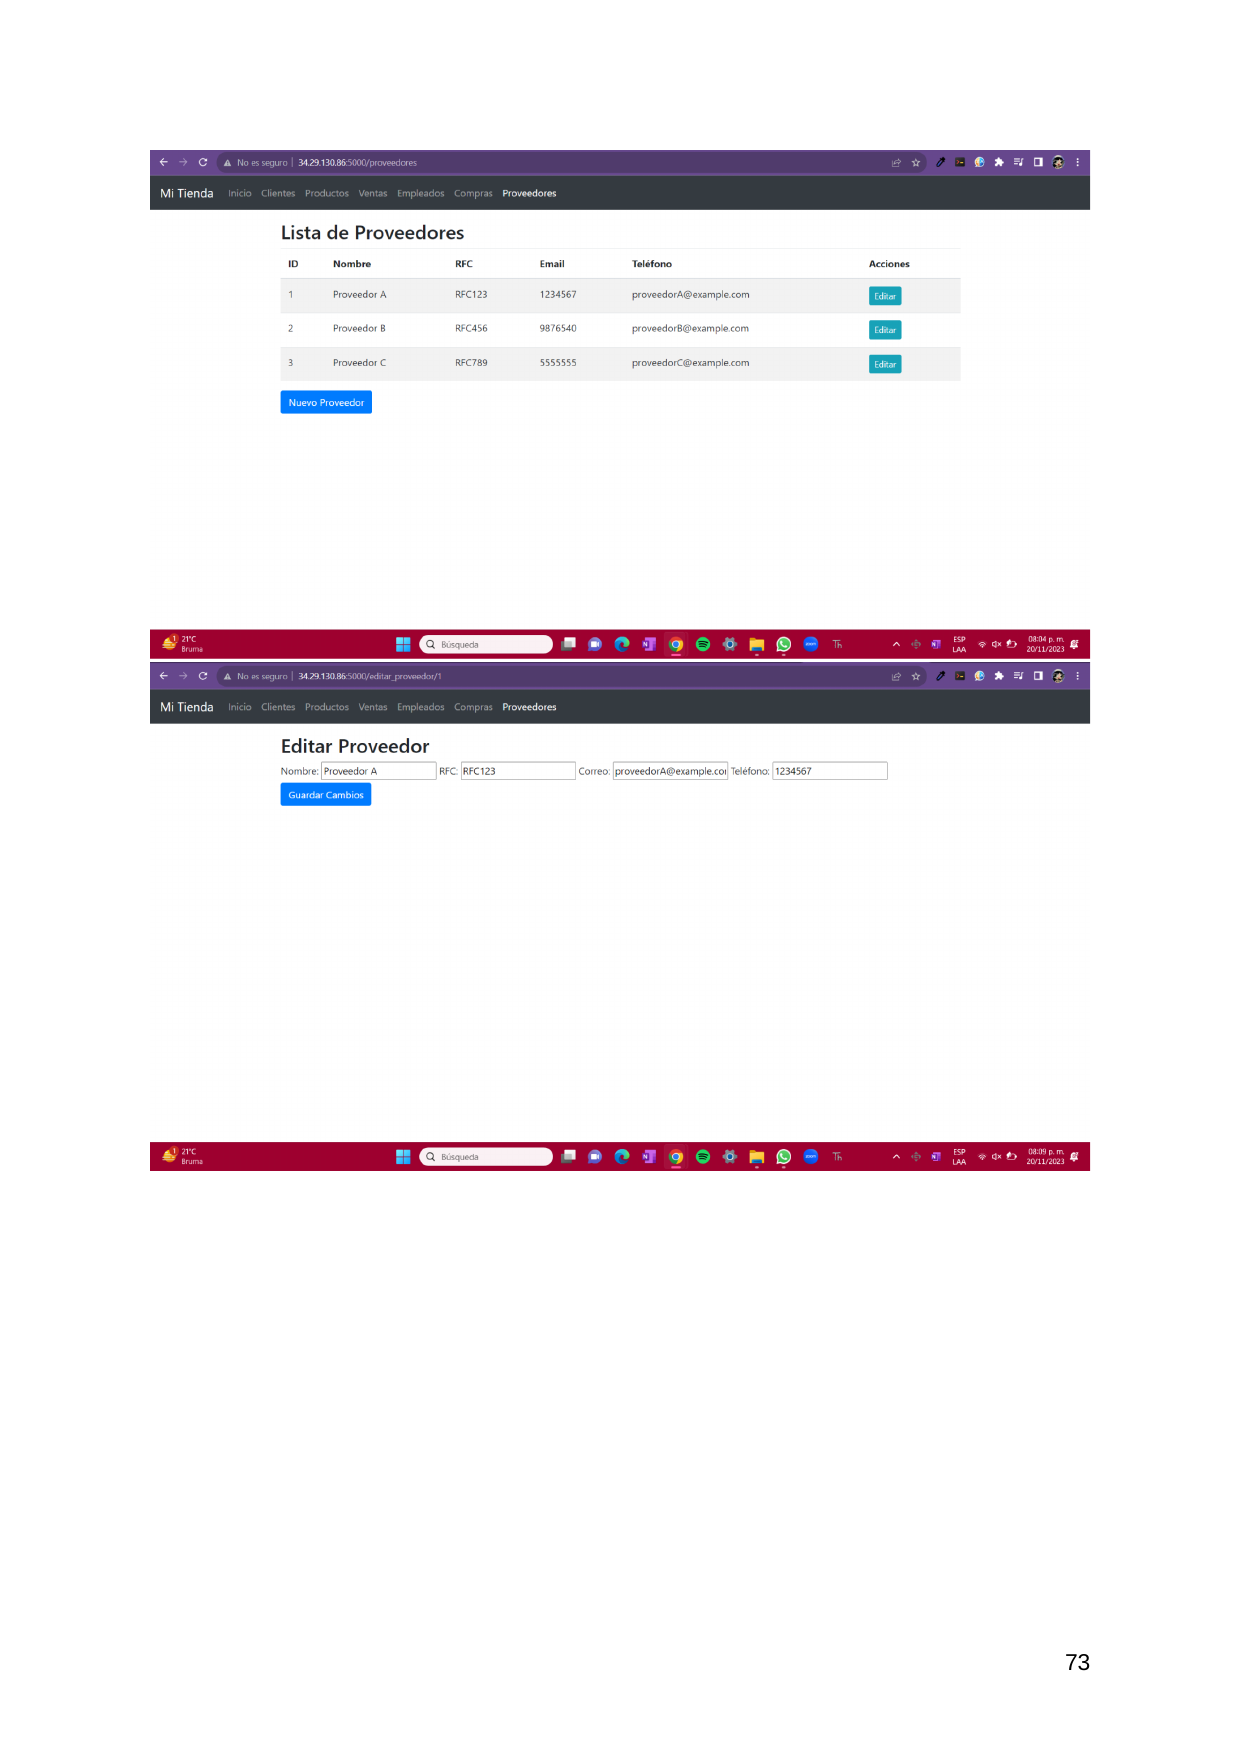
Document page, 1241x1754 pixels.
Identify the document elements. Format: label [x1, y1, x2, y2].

picture [150, 150, 1091, 659]
picture [150, 662, 1091, 1171]
